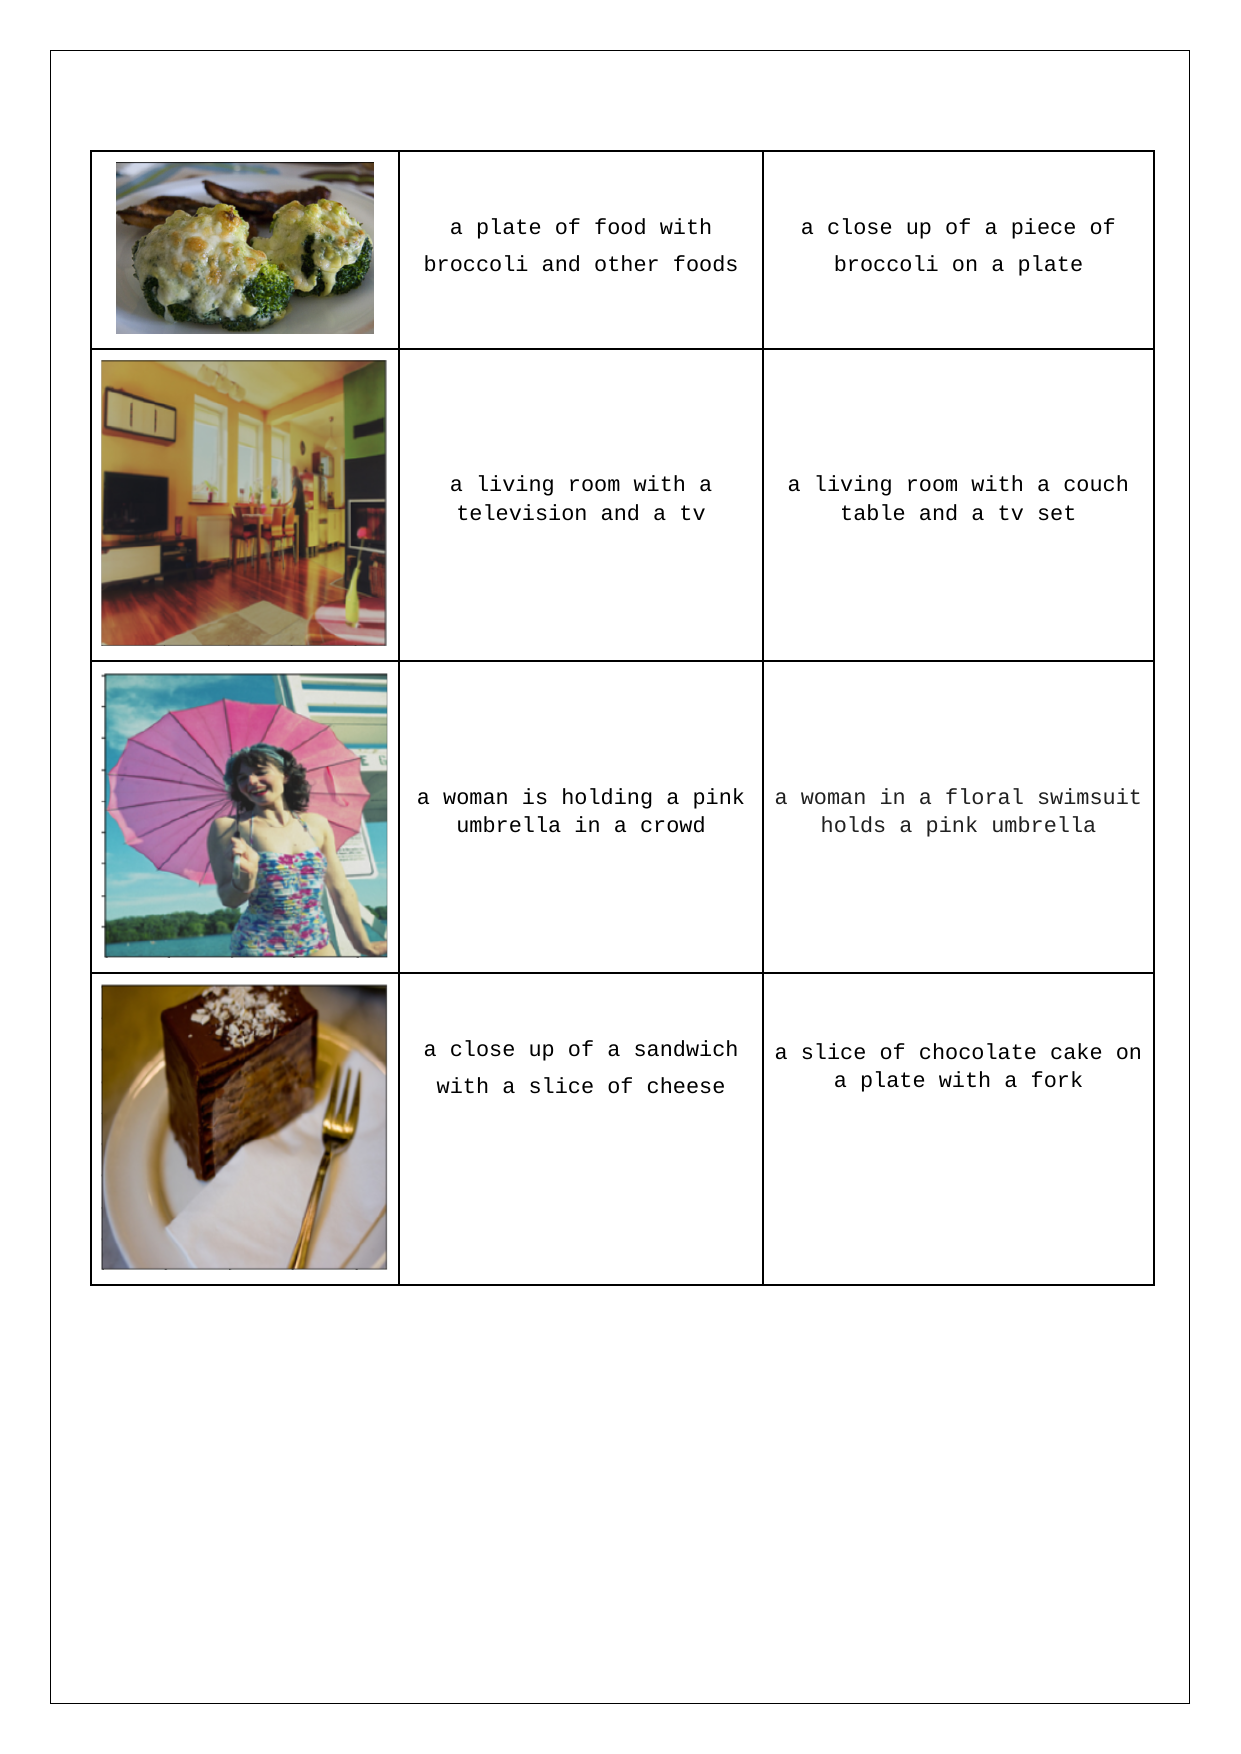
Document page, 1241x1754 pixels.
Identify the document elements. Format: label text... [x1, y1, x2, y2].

table_cell [92, 974, 398, 1284]
table_cell a woman is holding a pink umbrella in a crowd [400, 662, 762, 972]
table_cell [92, 662, 398, 972]
table_cell a living room with a couch table and a tv set [764, 350, 1153, 659]
table_cell a woman in a floral swimsuit holds a pink umbrella [764, 662, 1153, 972]
table_cell a close up of a sandwich with a slice of cheese [400, 974, 762, 1284]
picture [101, 984, 388, 1270]
picture [116, 162, 374, 334]
picture [101, 360, 388, 646]
table_cell a slice of chocolate cake on a plate with a fork [764, 974, 1153, 1284]
table_cell a living room with a television and a tv [400, 350, 762, 659]
table_cell a plate of food with broccoli and other foods [400, 152, 762, 347]
table_cell [92, 350, 398, 659]
table_cell [92, 152, 398, 347]
picture [101, 672, 388, 958]
table_cell a close up of a piece of broccoli on a plate [764, 152, 1153, 347]
